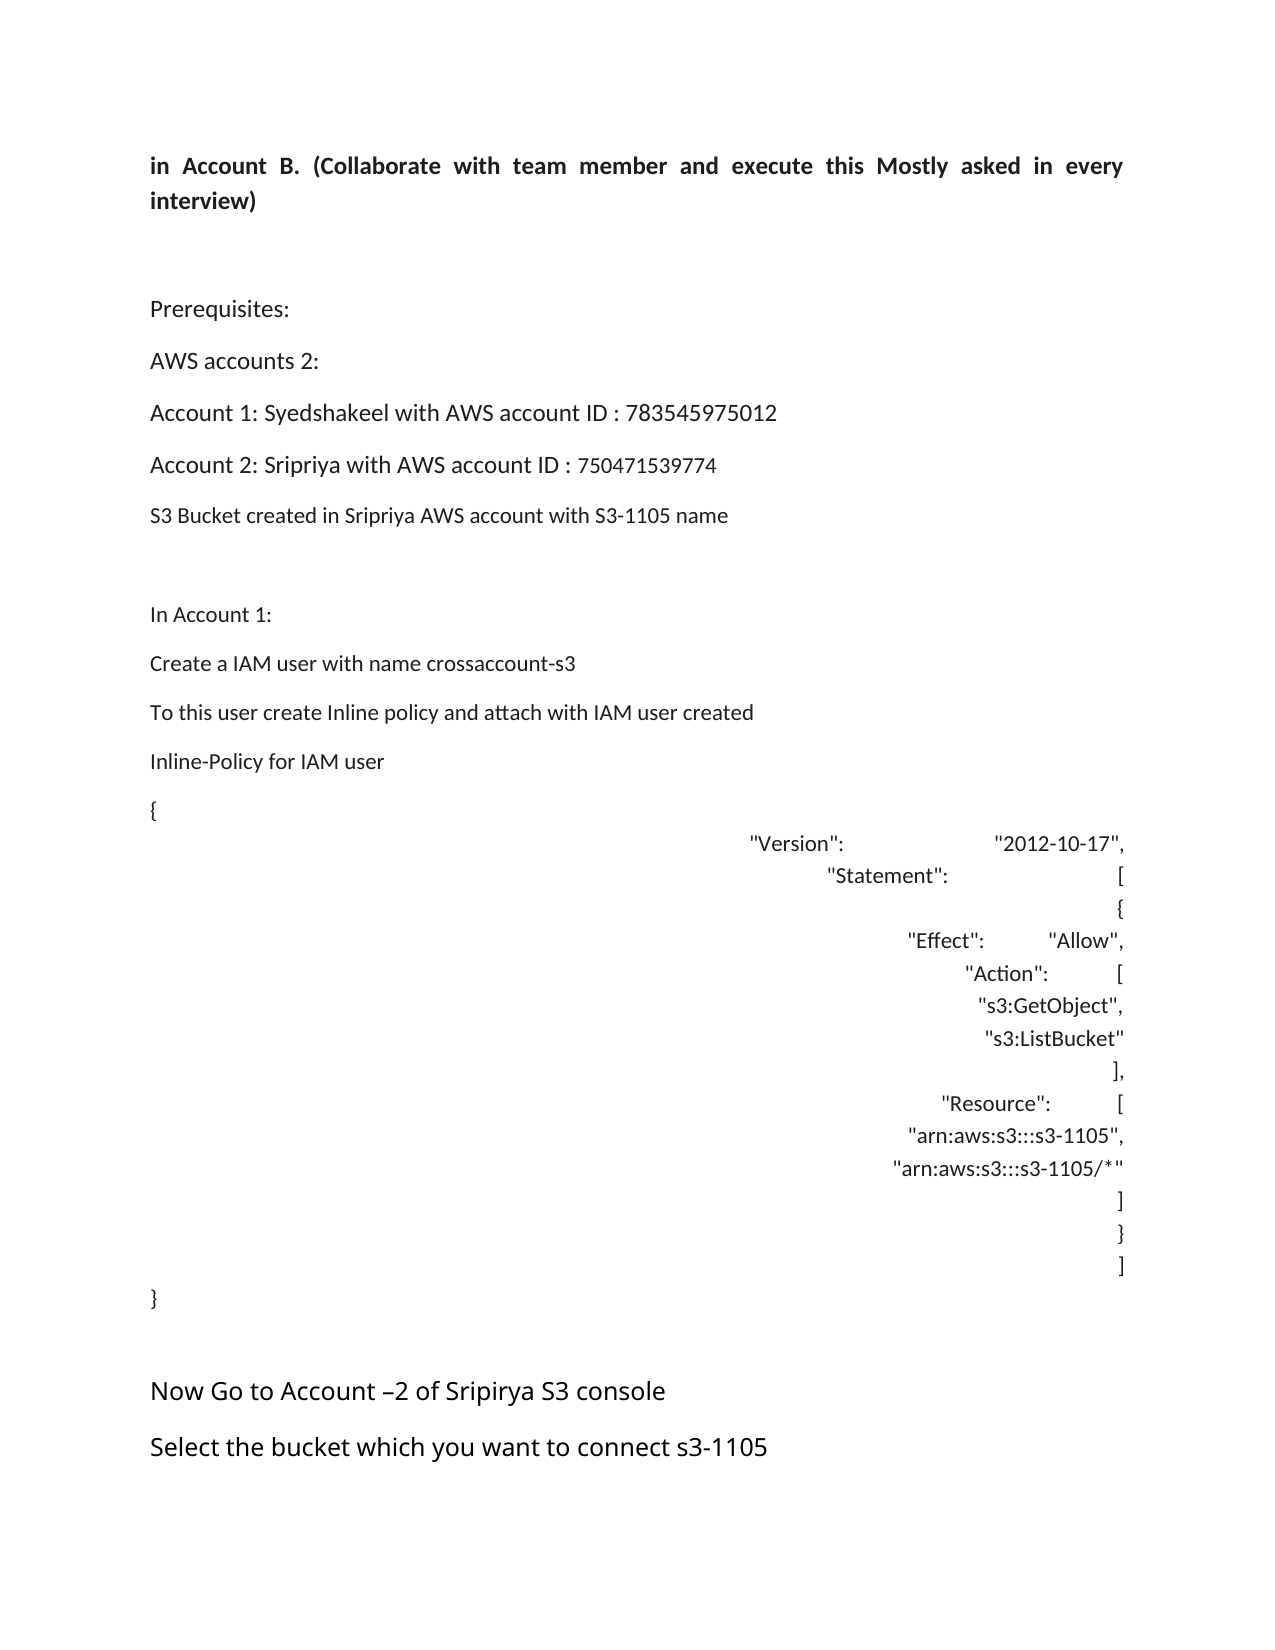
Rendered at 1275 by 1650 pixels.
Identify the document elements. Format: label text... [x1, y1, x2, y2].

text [150, 150, 1125, 216]
text In Account 1: [150, 600, 1125, 628]
text Select the bucket which you want to connect s3-1105 [150, 1429, 1125, 1464]
text To this user create Inline policy and attach with IAM user created [150, 698, 1125, 726]
text Create a IAM user with name crossaccount-s3 [150, 649, 1125, 677]
text { "Version": "2012-10-17", "Statement": [ { "Effect": "Allow", "Action": [ "s3:GetObject", "s3:ListBucket" ], "Resource": [ "arn:aws:s3:::s3-1105", "arn:aws:s3:::s3-1105/*" ] } ] } [150, 796, 1125, 1351]
text AWS accounts 2: [150, 345, 1125, 376]
text Prerequisites: [150, 293, 1125, 324]
text Now Go to Account –2 of Sripirya S3 console [150, 1373, 1125, 1407]
text Inline-Policy for IAM user [150, 747, 1125, 775]
text Account 2: Sripriya with AWS account ID : 750471539774 [150, 449, 1125, 480]
text S3 Bucket created in Sripriya AWS account with S3-1105 name [150, 501, 1125, 529]
text Account 1: Syedshakeel with AWS account ID : 783545975012 [150, 397, 1125, 428]
